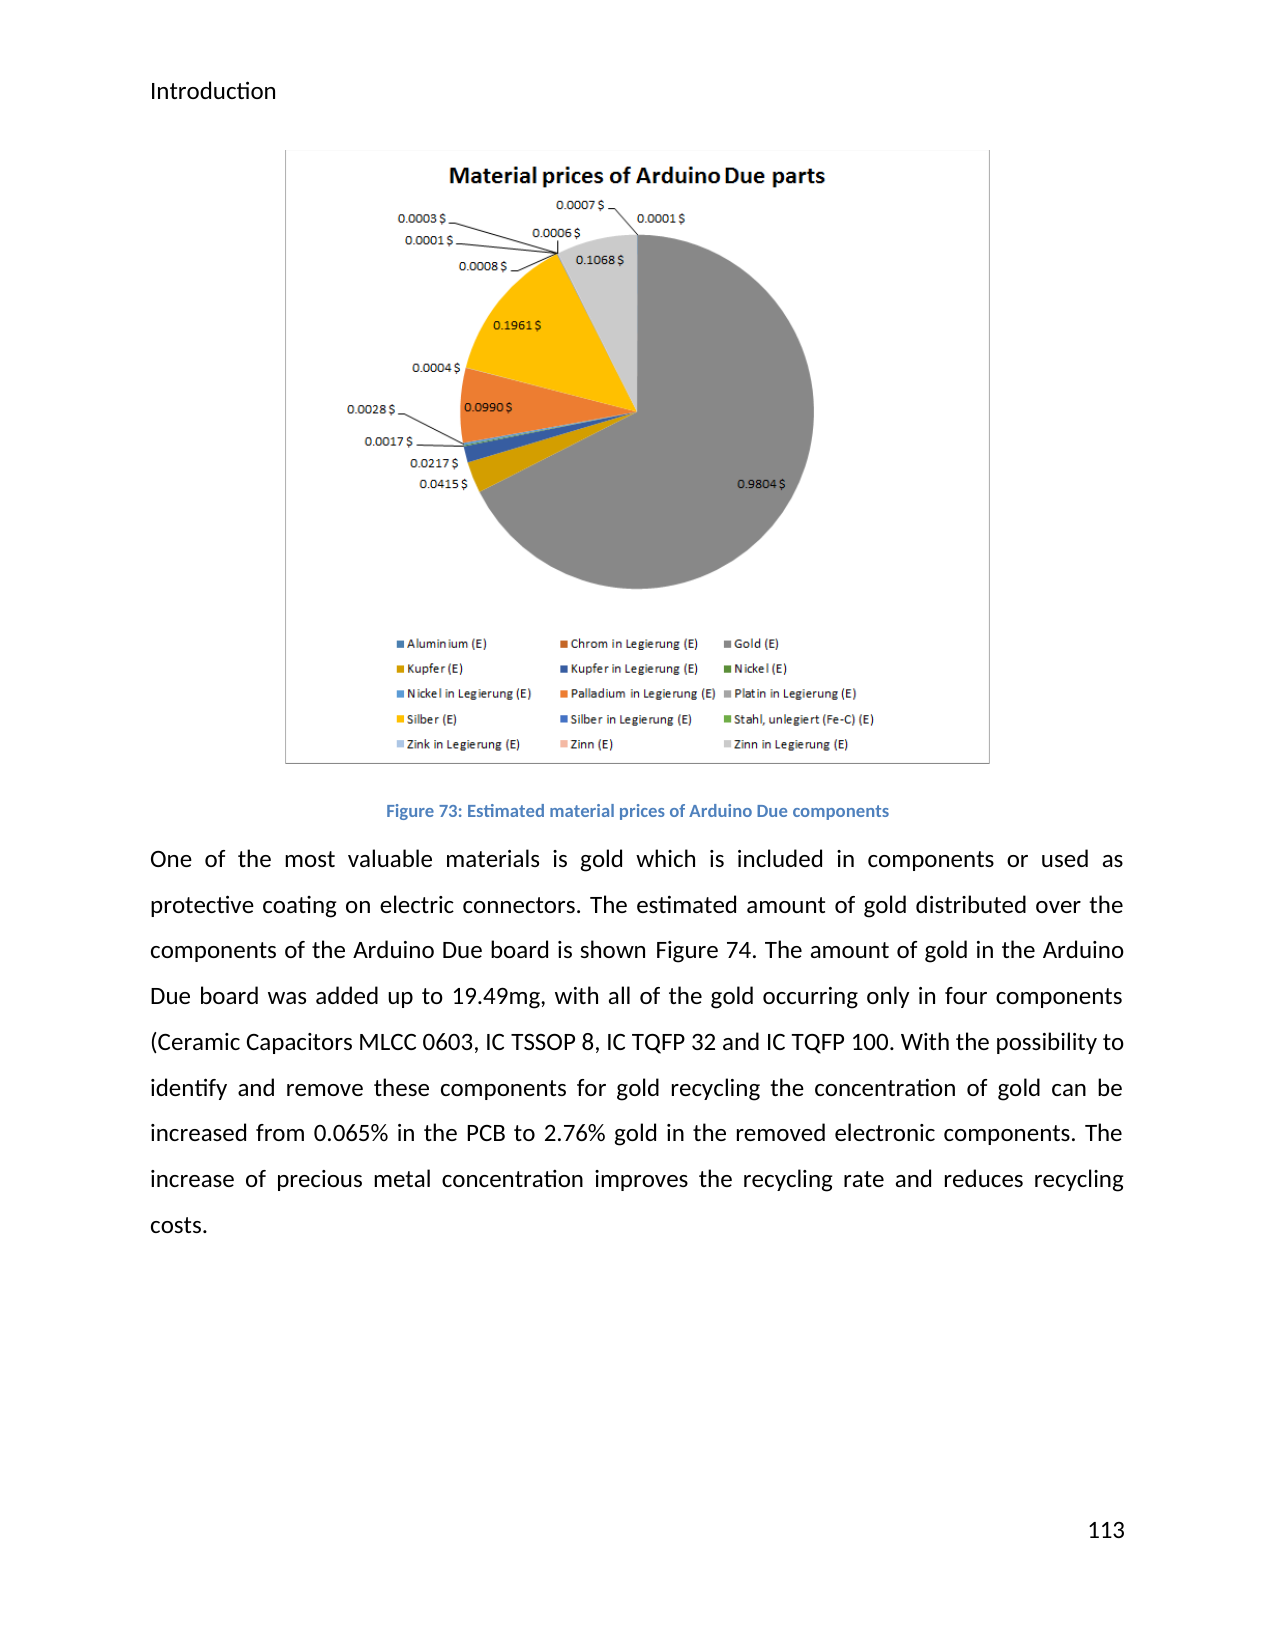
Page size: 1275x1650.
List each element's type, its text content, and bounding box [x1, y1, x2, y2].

picture [285, 150, 990, 764]
text One of the most valuable materials is gold which is included in components or used as protective coating on electric connectors. The estimated amount of gold distributed over the components of the Arduino Due board is shown Figure 74. The amount of gold in the Arduino Due board was added up to 19.49mg, with all of the gold occurring only in four components (Ceramic Capacitors MLCC 0603, IC TSSOP 8, IC TQFP 32 and IC TQFP 100. With the possibility to identify and remove these components for gold recycling the concentration of gold can be increased from 0.065% in the PCB to 2.76% gold in the removed electronic components. The increase of precious metal concentration improves the recycling rate and reduces recycling costs. [150, 843, 1125, 1239]
